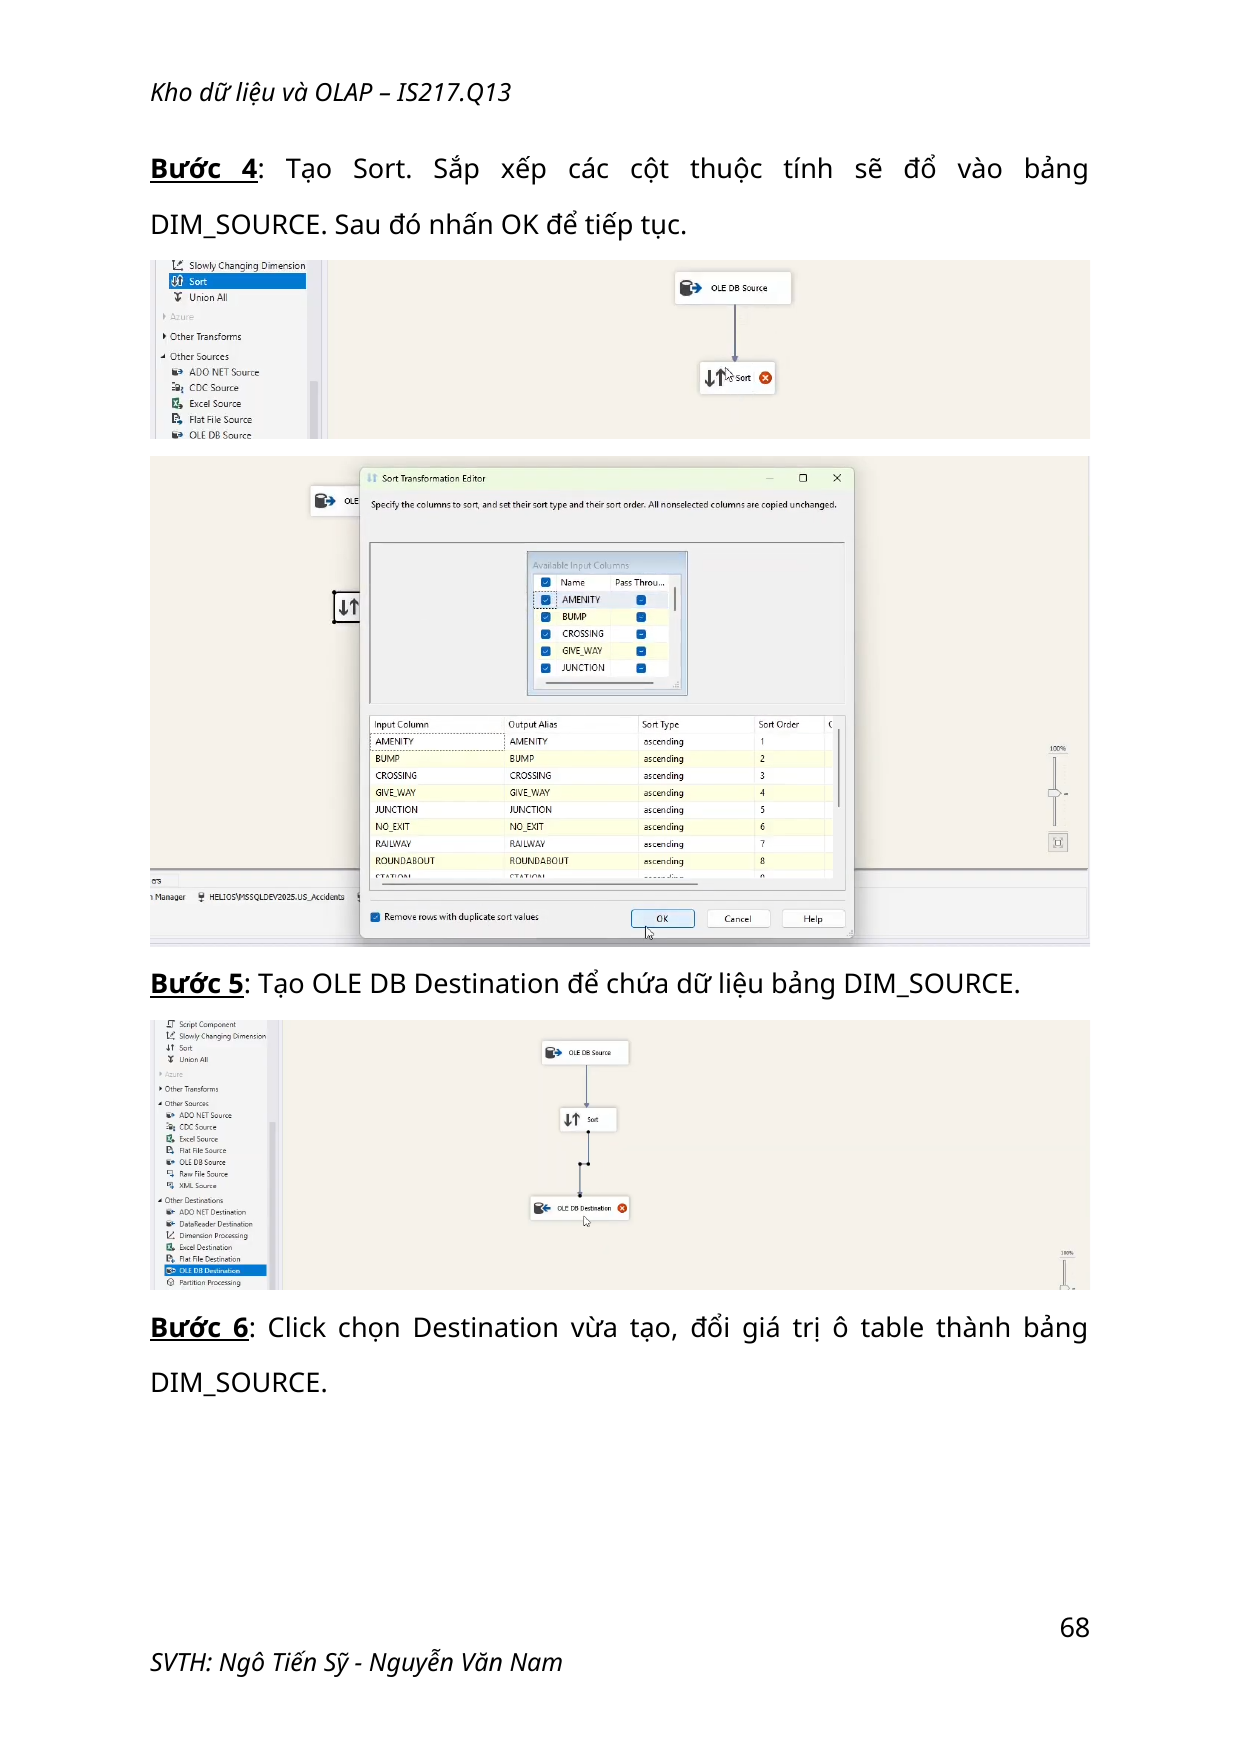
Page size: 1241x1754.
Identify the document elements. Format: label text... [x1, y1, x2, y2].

text Bước 6: Click chọn Destination vừa tạo, đổi giá trị ô table thành bảng DIM_SOURCE. [150, 1308, 1090, 1400]
text Bước 5: Tạo OLE DB Destination để chứa dữ liệu bảng DIM_SOURCE. [150, 964, 1090, 1001]
picture [150, 260, 1091, 439]
picture [150, 1020, 1091, 1290]
picture [150, 456, 1091, 947]
text Bước 4: Tạo Sort. Sắp xếp các cột thuộc tính sẽ đổ vào bảng DIM_SOURCE. Sau đó nhấn OK để tiếp tục. [150, 150, 1090, 242]
